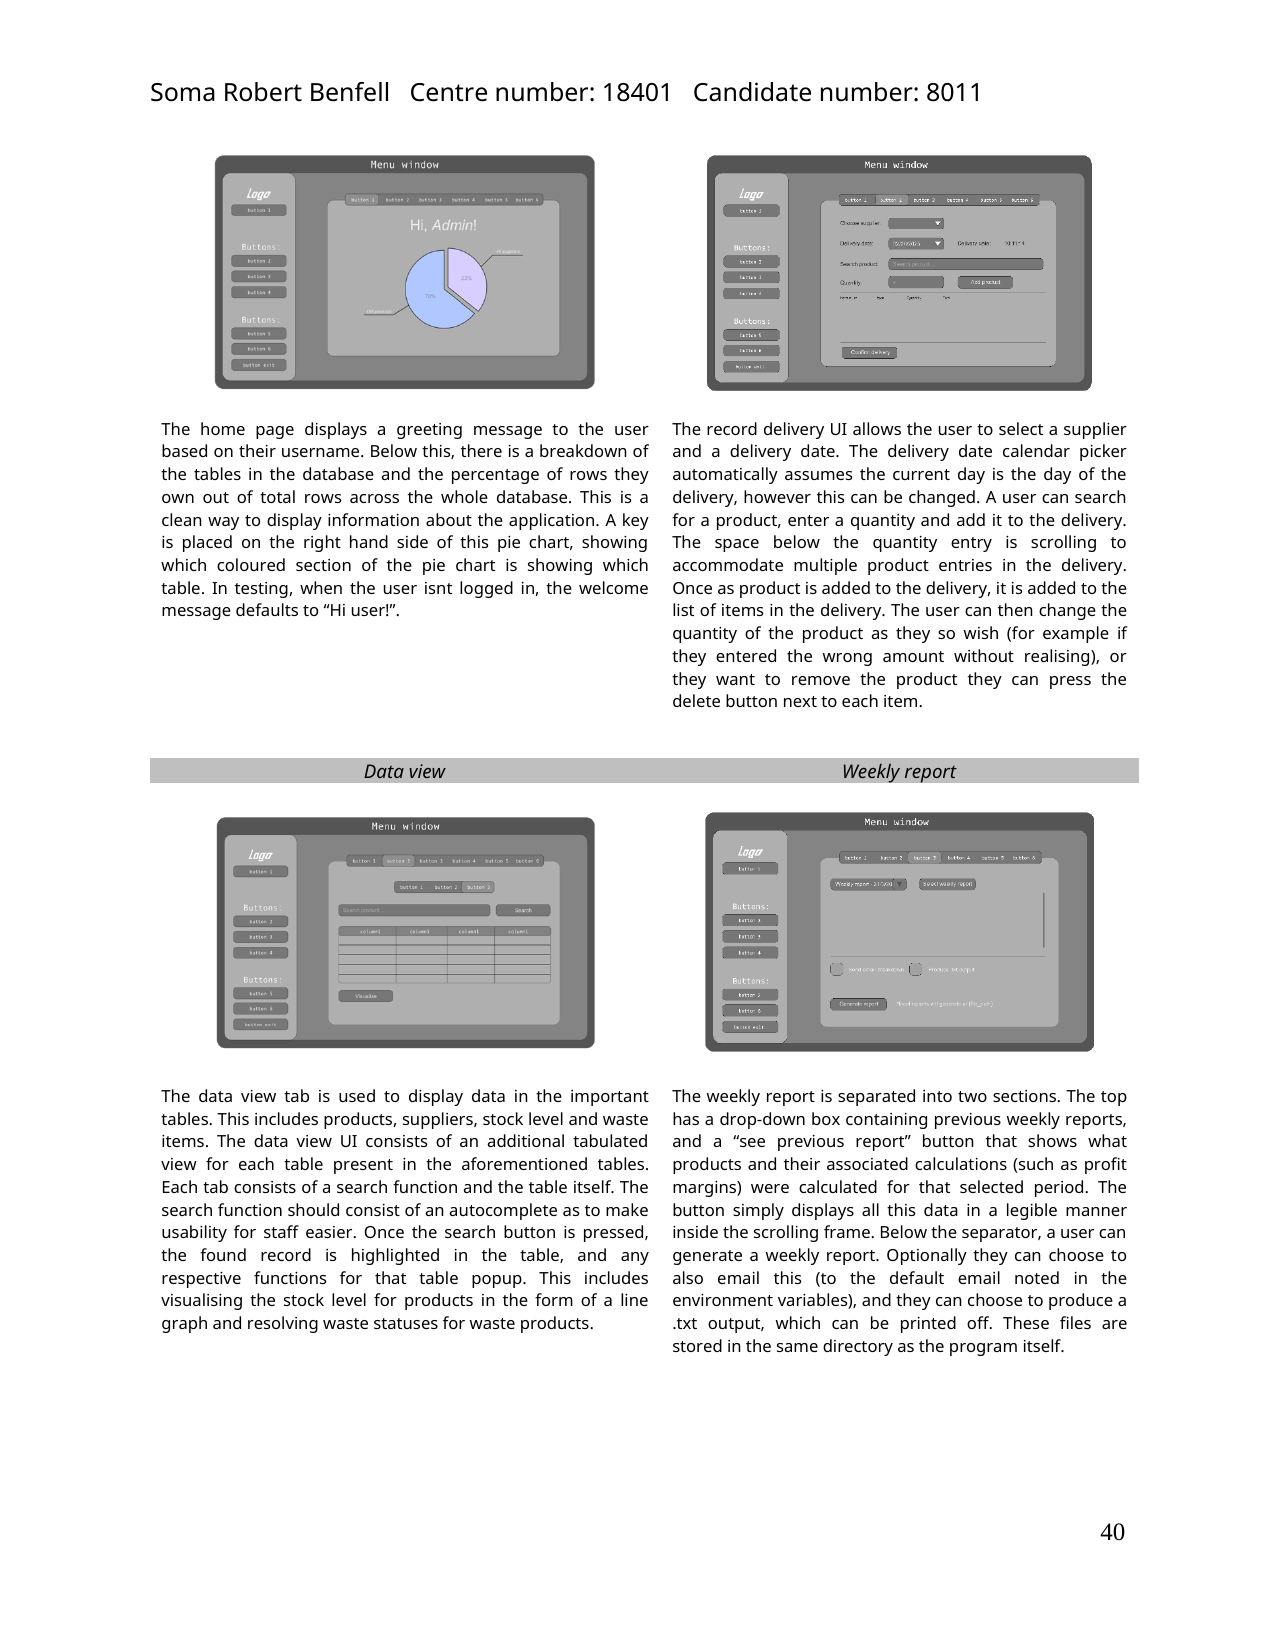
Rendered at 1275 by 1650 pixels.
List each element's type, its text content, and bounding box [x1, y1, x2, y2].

table_cell [150, 150, 661, 417]
table_cell [661, 150, 1139, 417]
table_cell The data view tab is used to display data in the important tables. This includes products, suppliers, stock level and waste items. The data view UI consists of an additional tabulated view for each table present in the aforementioned tables. Each tab consists of a search function and the table itself. The search function should consist of an autocomplete as to make usability for staff easier. Once the search button is pressed, the found record is highlighted in the table, and any respective functions for that table popup. This includes visualising the stock level for products in the form of a line graph and resolving waste statuses for waste products. [150, 1085, 661, 1357]
picture [701, 150, 1099, 396]
table_cell The home page displays a greeting message to the user based on their username. Below this, there is a breakdown of the tables in the database and the percentage of rows they own out of total rows across the whole database. This is a clean way to display information about the application. A key is placed on the right hand side of this pie chart, showing which coloured section of the pie chart is showing which table. In testing, when the user isnt logged in, the welcome message defaults to “Hi user!”. [150, 418, 661, 758]
table_cell The weekly report is separated into two sections. The top has a drop-down box containing previous weekly reports, and a “see previous report” button that shows what products and their associated calculations (such as profit margins) were calculated for that selected period. The button simply displays all this data in a legible manner inside the scrolling frame. Below the separator, a user can generate a weekly report. Optionally they can choose to also email this (to the default email noted in the environment variables), and they can choose to produce a .txt output, which can be printed off. These files are stored in the same directory as the program itself. [661, 1085, 1139, 1357]
table_cell Data view [150, 758, 661, 783]
table_cell [661, 784, 1139, 1084]
picture [209, 150, 602, 392]
table_cell [150, 784, 661, 1084]
picture [699, 809, 1101, 1055]
table_cell The record delivery UI allows the user to select a supplier and a delivery date. The delivery date calendar picker automatically assumes the current day is the day of the delivery, however this can be changed. A user can search for a product, enter a quantity and add it to the delivery. The space below the quantity entry is scrolling to accommodate multiple product entries in the delivery. Once as product is added to the delivery, it is added to the list of items in the delivery. The user can then change the quantity of the product as they so wish (for example if they entered the wrong amount without realising), or they want to remove the product they can press the delete button next to each item. [661, 418, 1139, 758]
picture [206, 809, 605, 1059]
table_cell Weekly report [661, 758, 1139, 783]
